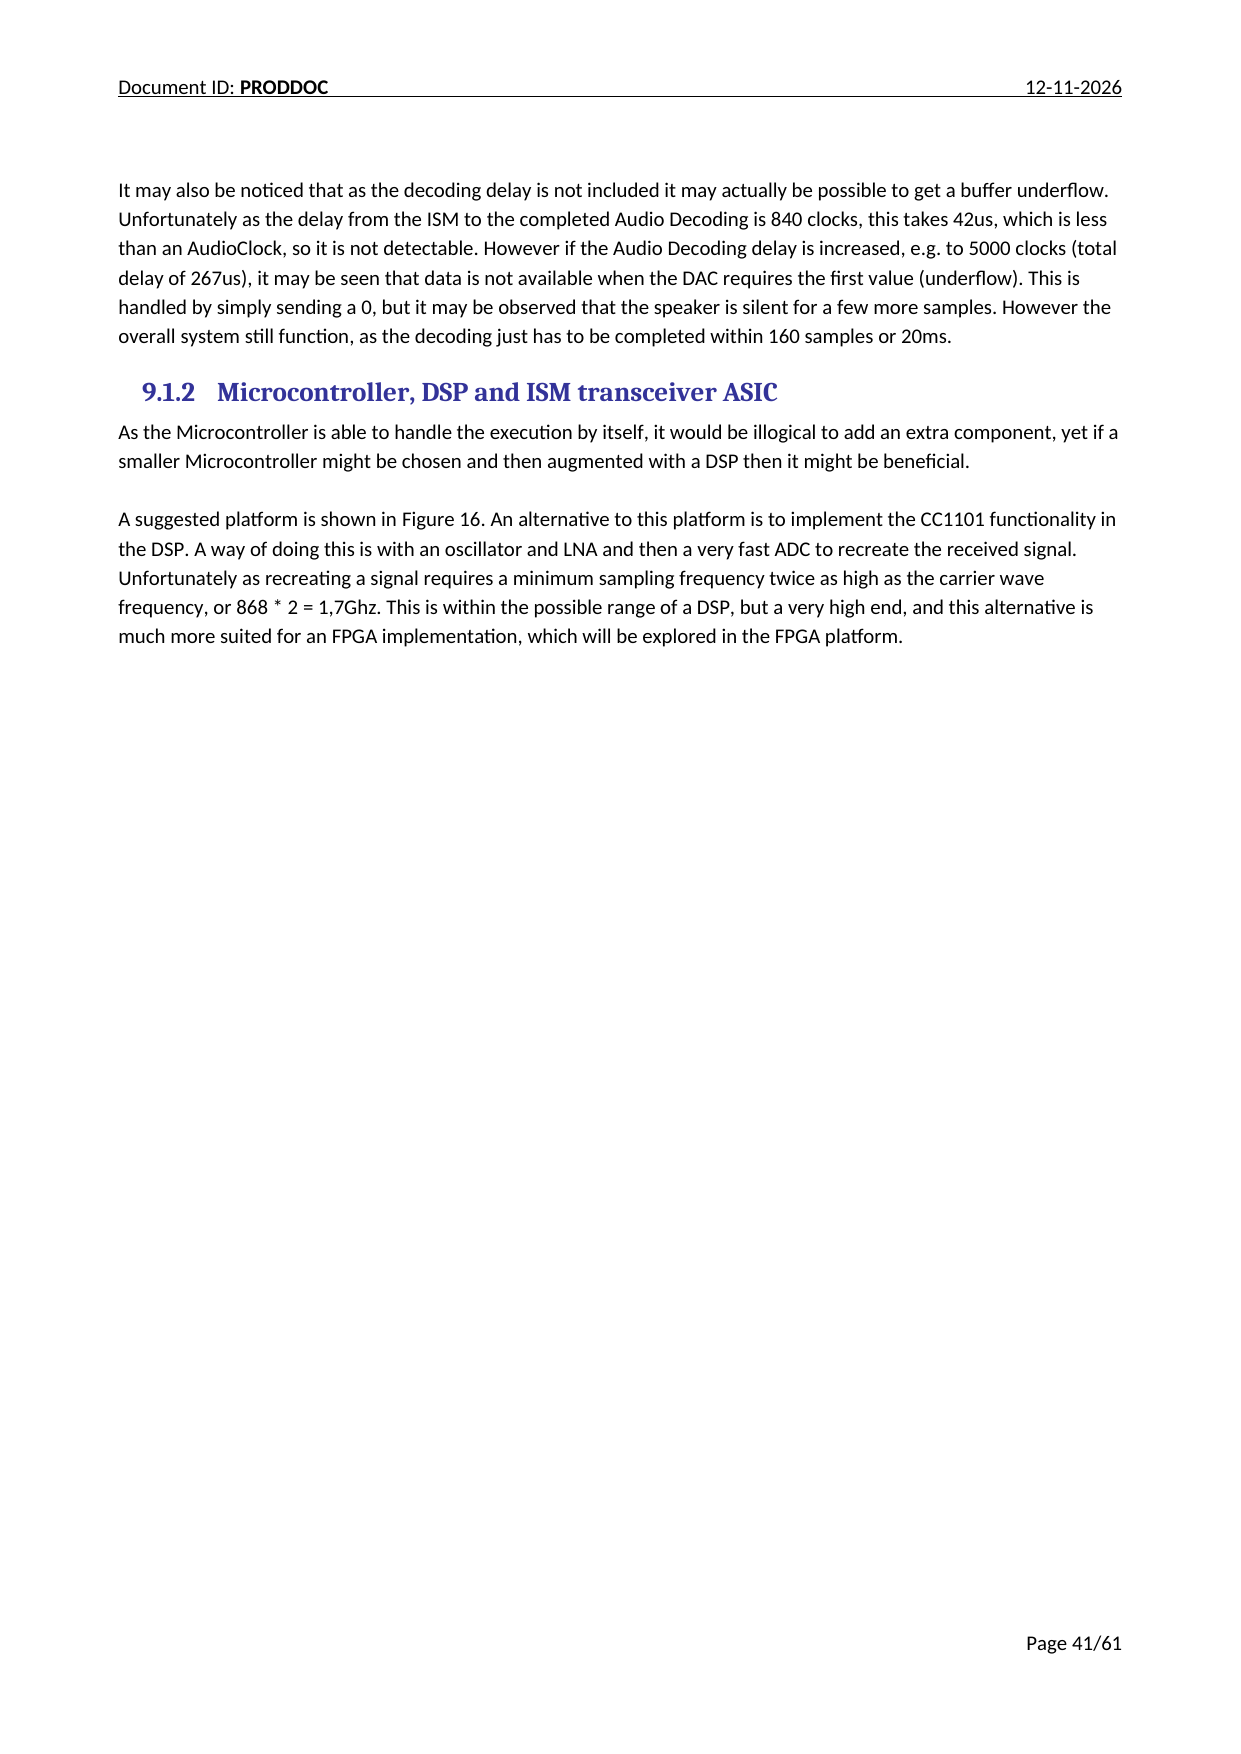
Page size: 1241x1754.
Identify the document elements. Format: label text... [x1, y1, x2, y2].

subtitle Microcontroller, DSP and ISM transceiver ASIC [142, 377, 1122, 408]
text As the Microcontroller is able to handle the execution by itself, it would be illogical to add an extra component, yet if a smaller Microcontroller might be chosen and then augmented with a DSP then it might be beneficial. [118, 419, 1122, 474]
text It may also be noticed that as the decoding delay is not included it may actually be possible to get a buffer underflow. Unfortunately as the delay from the ISM to the completed Audio Decoding is 840 clocks, this takes 42us, which is less than an AudioClock, so it is not detectable. However if the Audio Decoding delay is increased, e.g. to 5000 clocks (total delay of 267us), it may be seen that data is not available when the DAC requires the first value (underflow). This is handled by simply sending a 0, but it may be observed that the speaker is silent for a few more samples. However the overall system still function, as the decoding just has to be completed within 160 samples or 20ms. [118, 177, 1122, 348]
